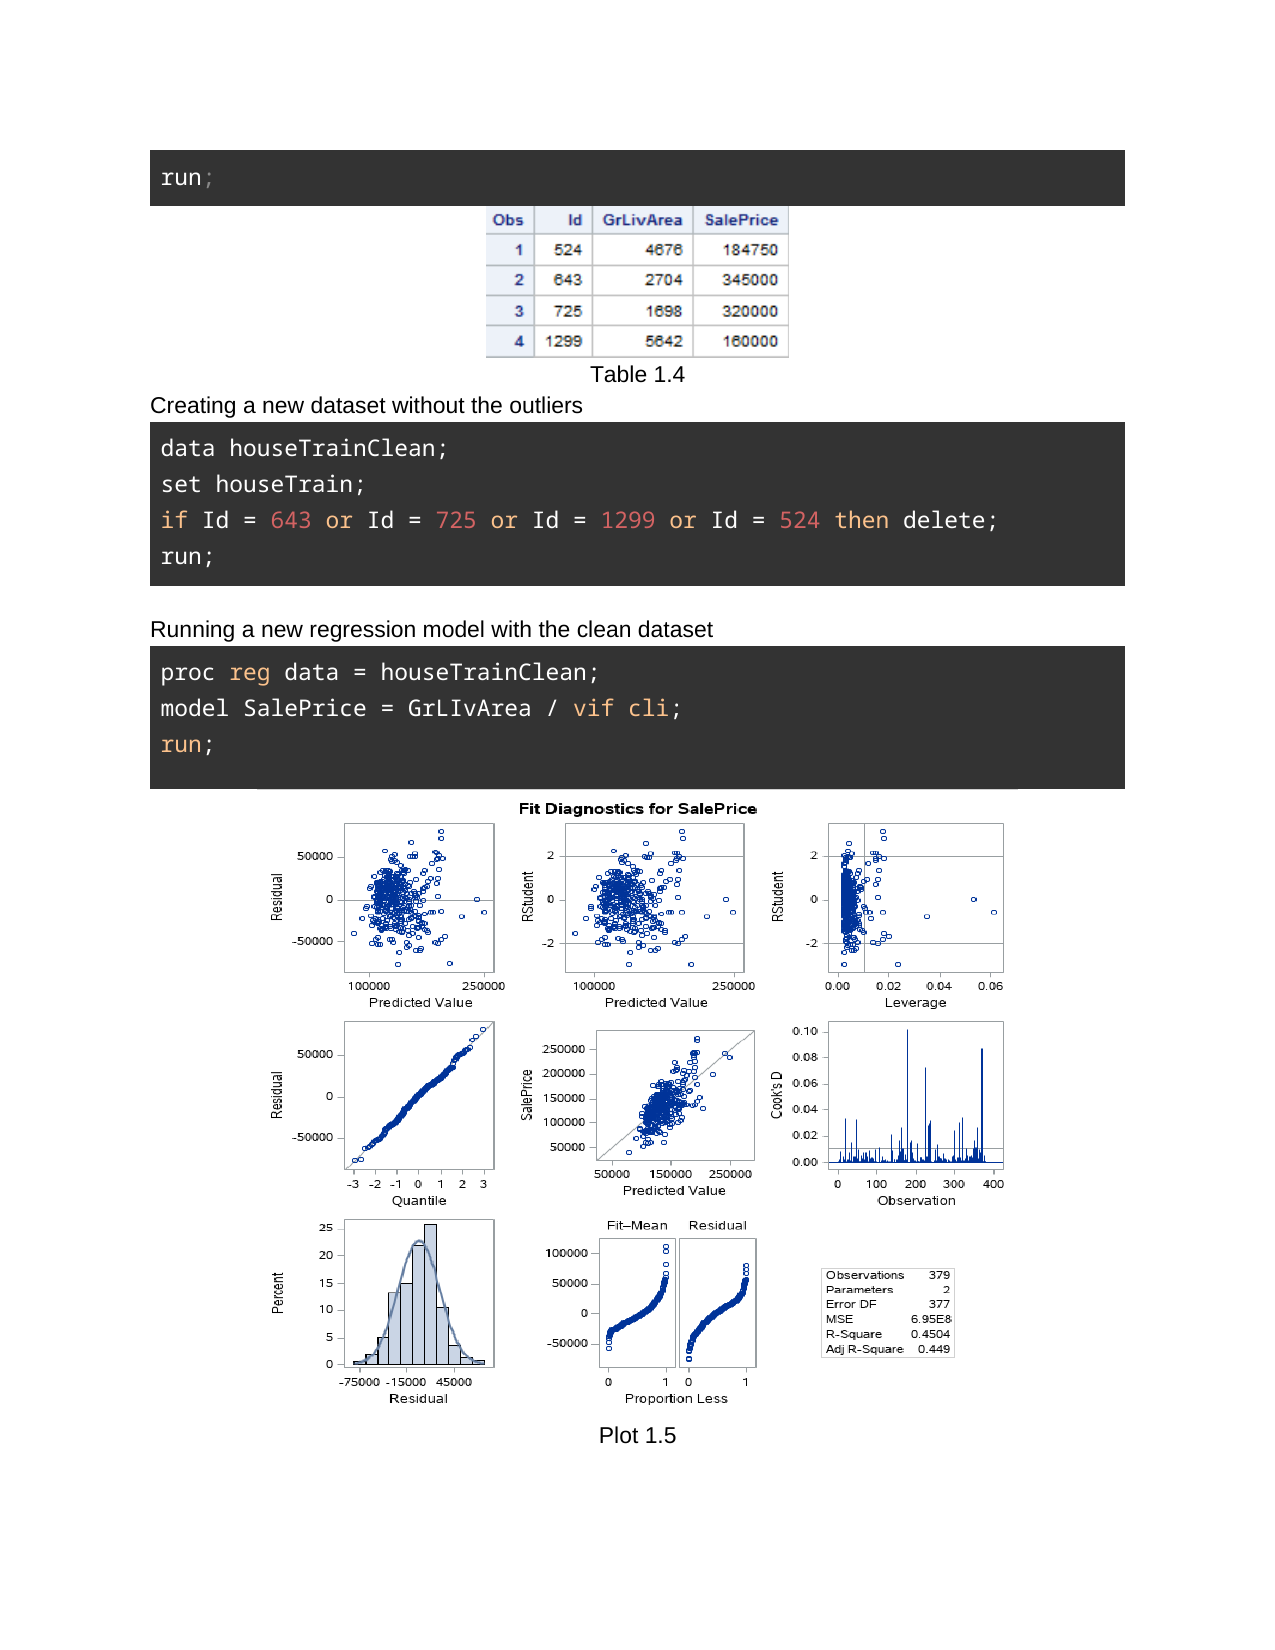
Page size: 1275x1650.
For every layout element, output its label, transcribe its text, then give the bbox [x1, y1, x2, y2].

text Creating a new dataset without the outliers [150, 392, 1125, 418]
picture [257, 789, 1018, 1418]
text Running a new regression model with the clean dataset [150, 616, 1125, 642]
table_header data houseTrainClean; set houseTrain; if Id = 643 or Id = 725 or Id = 1299 or Id = 524 then delete; run; [150, 422, 1125, 586]
table_header proc reg data = houseTrainClean; model SalePrice = GrLIvArea / vif cli; run; [150, 646, 1125, 789]
text Plot 1.5 [150, 1422, 1125, 1448]
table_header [150, 150, 1125, 206]
text Table 1.4 [150, 361, 1125, 388]
picture [486, 206, 789, 358]
